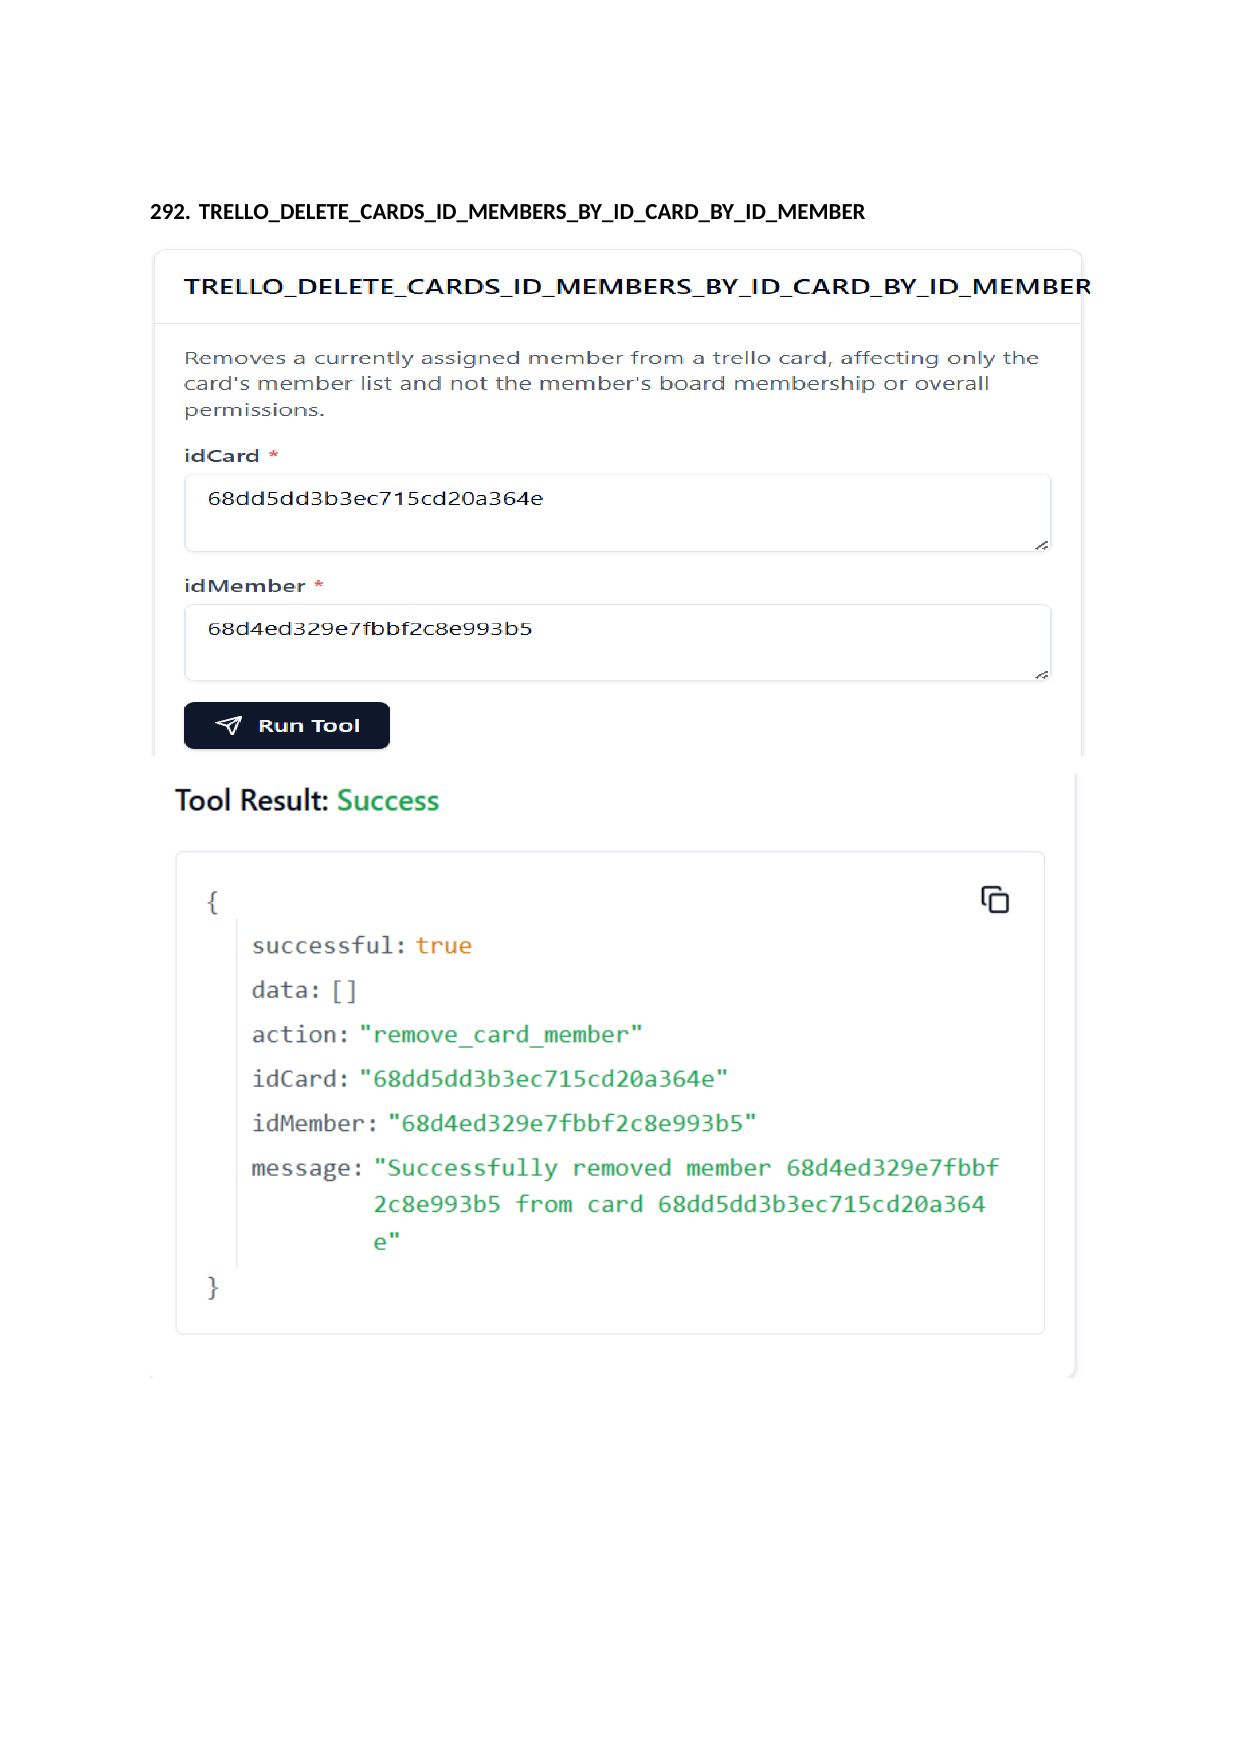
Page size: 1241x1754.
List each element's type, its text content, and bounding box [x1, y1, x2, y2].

picture [150, 244, 1091, 756]
text 292. TRELLO_DELETE_CARDS_ID_MEMBERS_BY_ID_CARD_BY_ID_MEMBER [150, 197, 1090, 225]
picture [150, 774, 1091, 1378]
